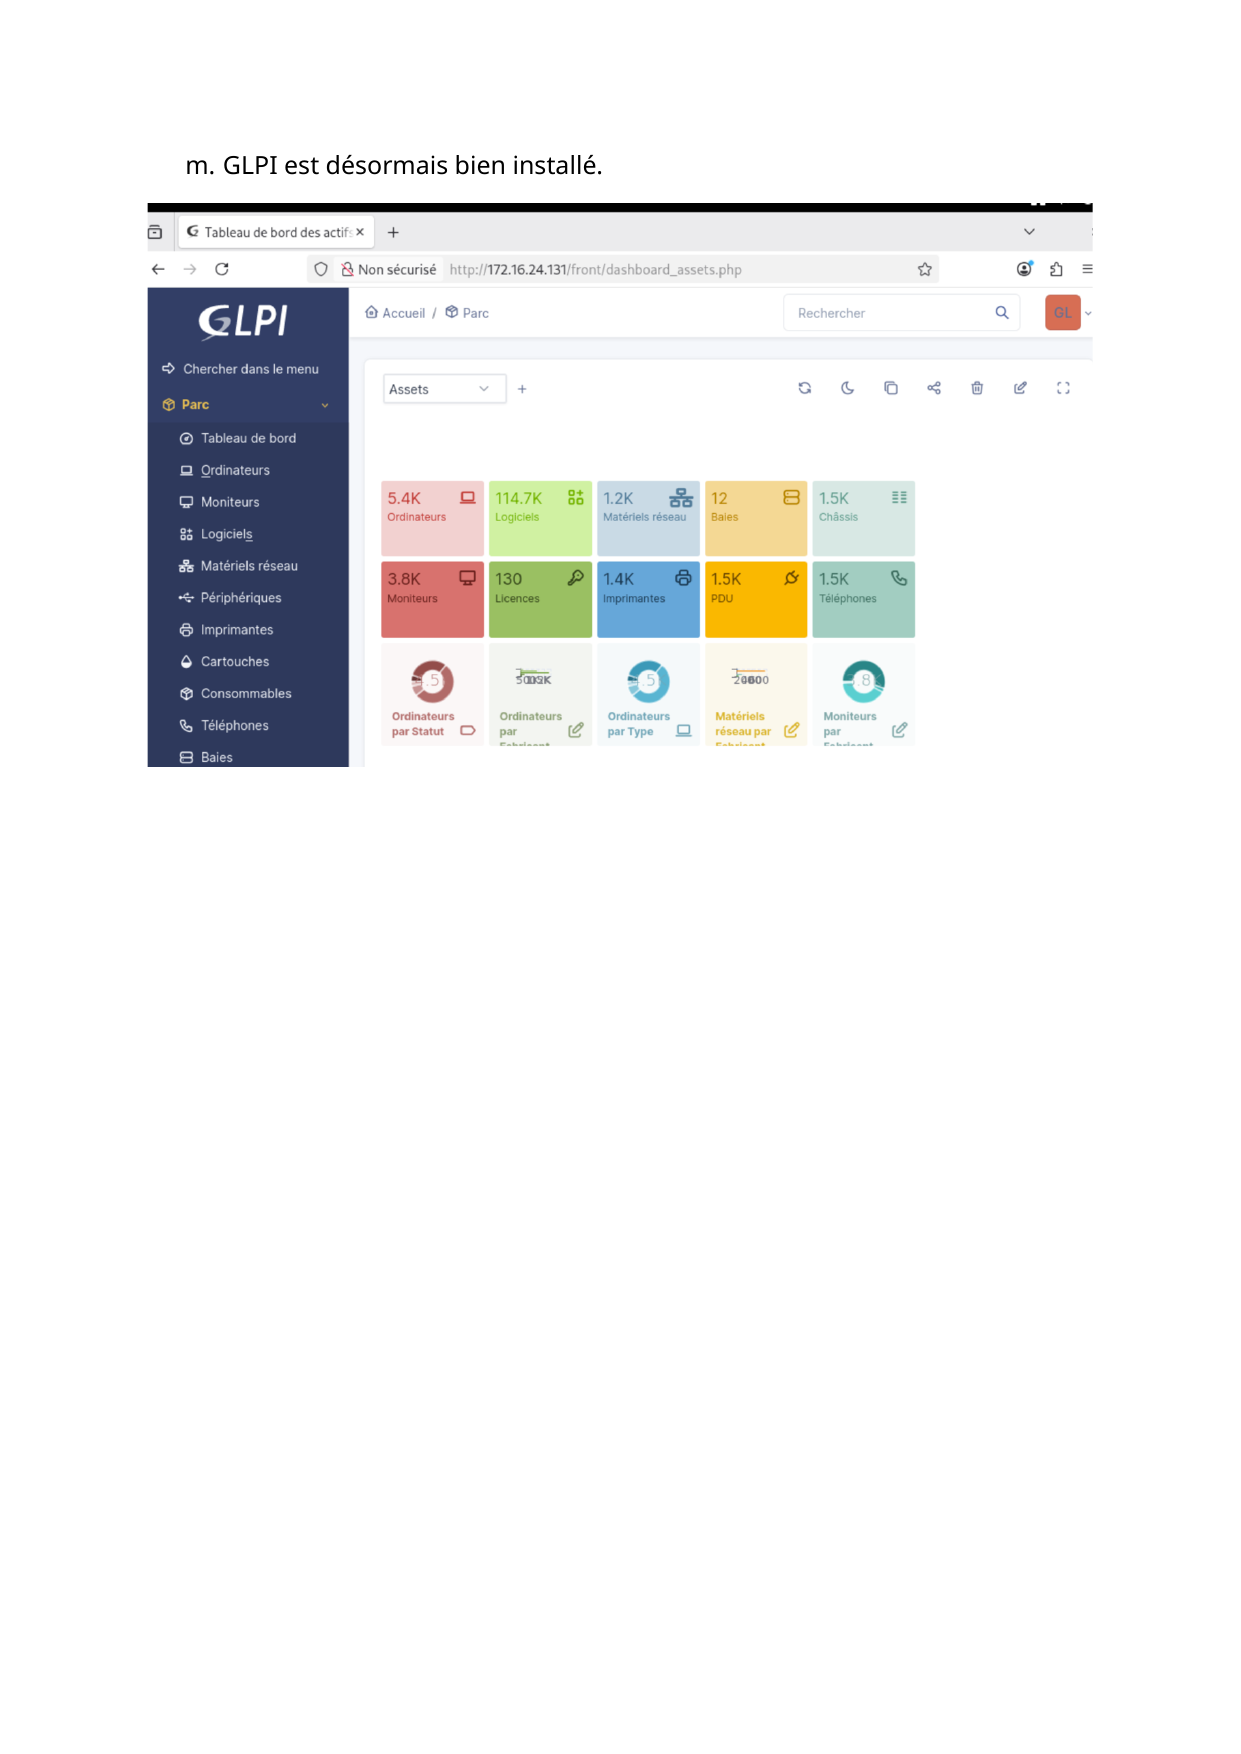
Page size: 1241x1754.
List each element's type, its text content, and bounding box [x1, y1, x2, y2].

picture [147, 203, 1093, 767]
list GLPI est désormais bien installé. [185, 148, 1093, 182]
